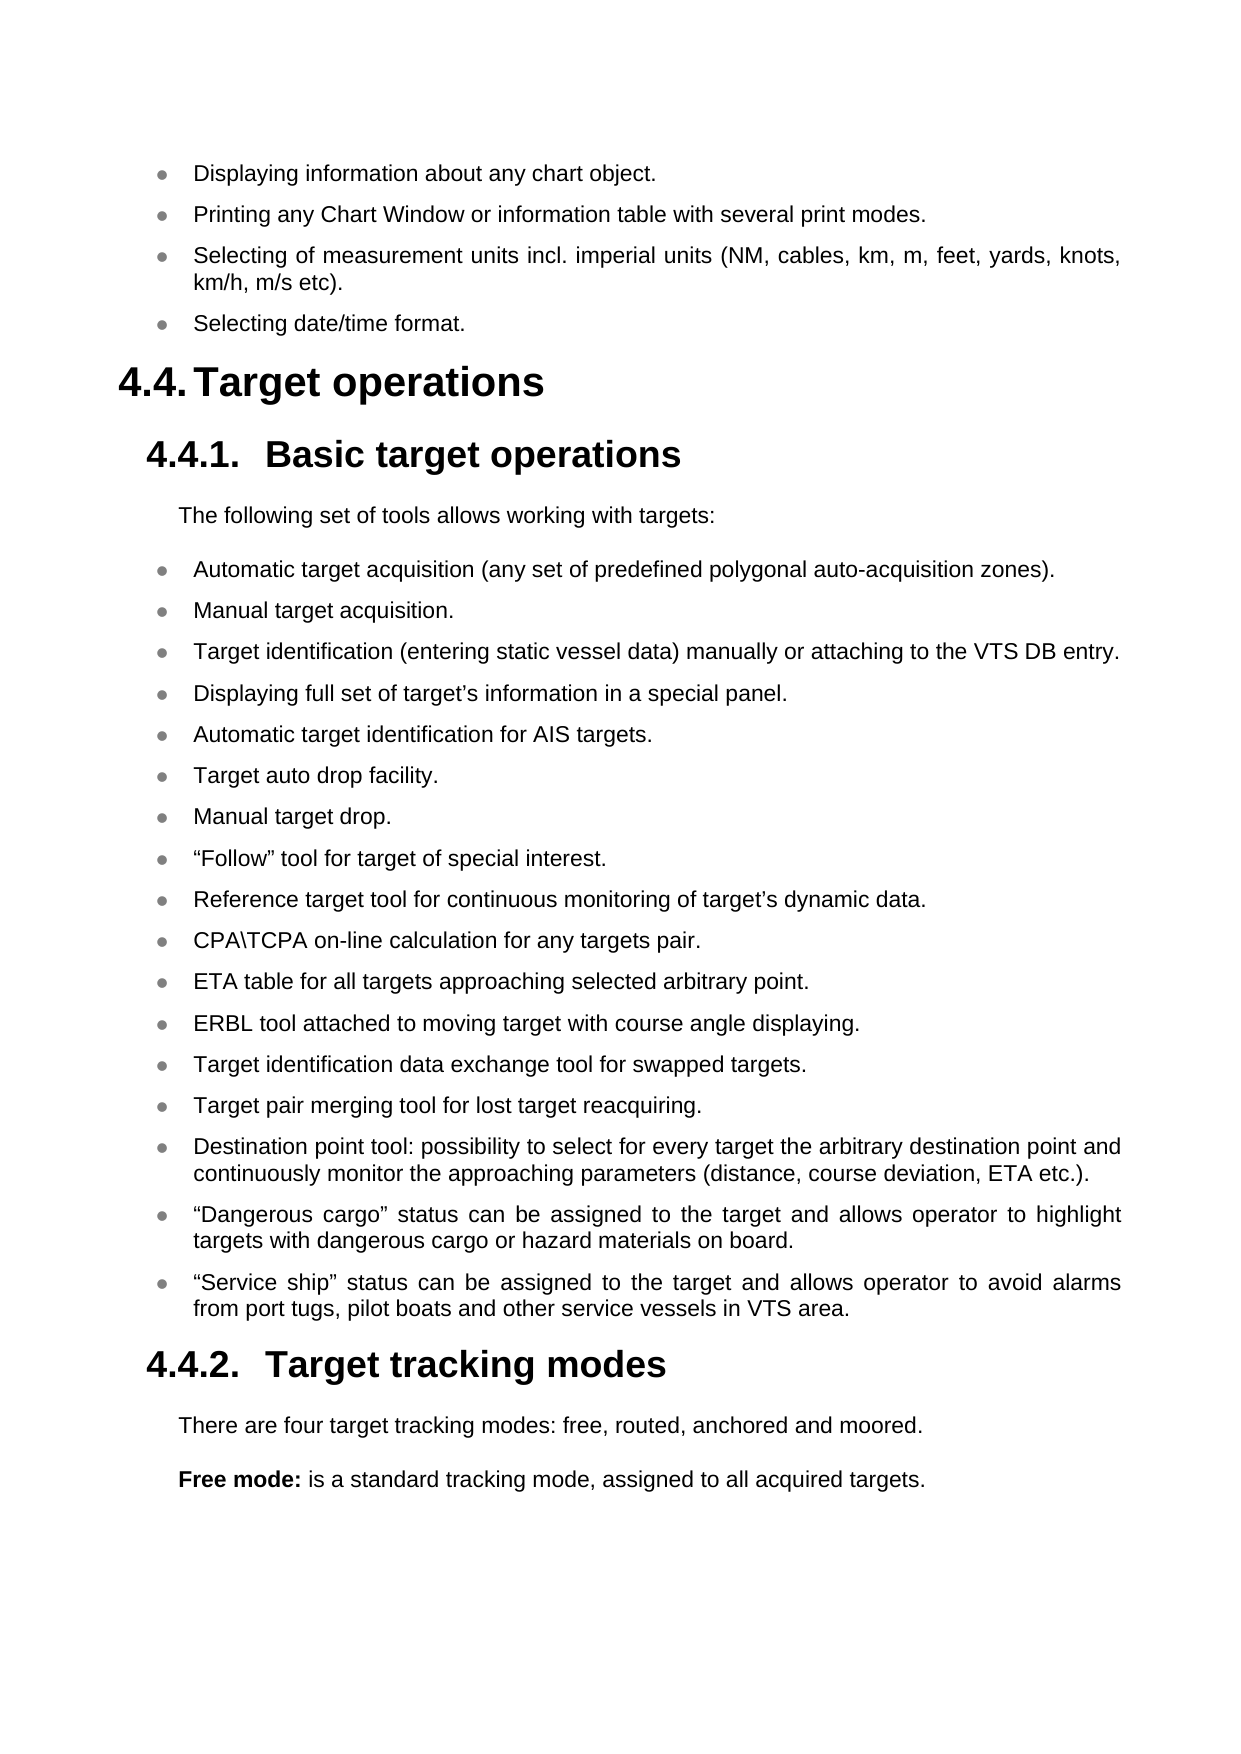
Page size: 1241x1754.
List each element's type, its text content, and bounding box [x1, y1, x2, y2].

list Automatic target identification for AIS targets. [156, 721, 1122, 747]
list Target auto drop facility. [156, 762, 1122, 789]
text There are four target tracking modes: free, routed, anchored and moored. [118, 1412, 1122, 1439]
list Printing any Chart Window or information table with several print modes. [156, 201, 1122, 227]
list “Dangerous cargo” status can be assigned to the target and allows operator to highlight targets with dangerous cargo or hazard materials on board. [156, 1201, 1122, 1254]
list ETA table for all targets approaching selected arbitrary point. [156, 968, 1122, 995]
subtitle Target operations [118, 357, 1122, 405]
subtitle Target tracking modes [146, 1342, 1122, 1385]
list “Follow” tool for target of special interest. [156, 844, 1122, 871]
list Target identification data exchange tool for swapped targets. [156, 1051, 1122, 1077]
list Manual target acquisition. [156, 597, 1122, 624]
list Selecting date/time format. [156, 309, 1122, 336]
list Selecting of measurement units incl. imperial units (NM, cables, km, m, feet, yards, knots, km/h, m/s etc). [156, 242, 1122, 295]
list Displaying full set of target’s information in a special panel. [156, 679, 1122, 706]
list Target identification (entering static vessel data) manually or attaching to the VTS DB entry. [156, 638, 1122, 665]
list Destination point tool: possibility to select for every target the arbitrary destination point and continuously monitor the approaching parameters (distance, course deviation, ETA etc.). [156, 1133, 1122, 1186]
list Displaying information about any chart object. [156, 159, 1122, 186]
text The following set of tools allows working with targets: [118, 502, 1122, 529]
text Free mode: is a standard tracking mode, assigned to all acquired targets. [118, 1466, 1122, 1492]
list “Service ship” status can be assigned to the target and allows operator to avoid alarms from port tugs, pilot boats and other service vessels in VTS area. [156, 1268, 1122, 1321]
list CPA\TCPA on-line calculation for any targets pair. [156, 927, 1122, 954]
list Automatic target acquisition (any set of predefined polygonal auto-acquisition zones). [156, 556, 1122, 582]
list Target pair merging tool for lost target reacquiring. [156, 1092, 1122, 1119]
list ERBL tool attached to moving target with course angle displaying. [156, 1009, 1122, 1036]
list Manual target drop. [156, 803, 1122, 830]
list Reference target tool for continuous monitoring of target’s dynamic data. [156, 886, 1122, 912]
subtitle Basic target operations [146, 432, 1122, 475]
